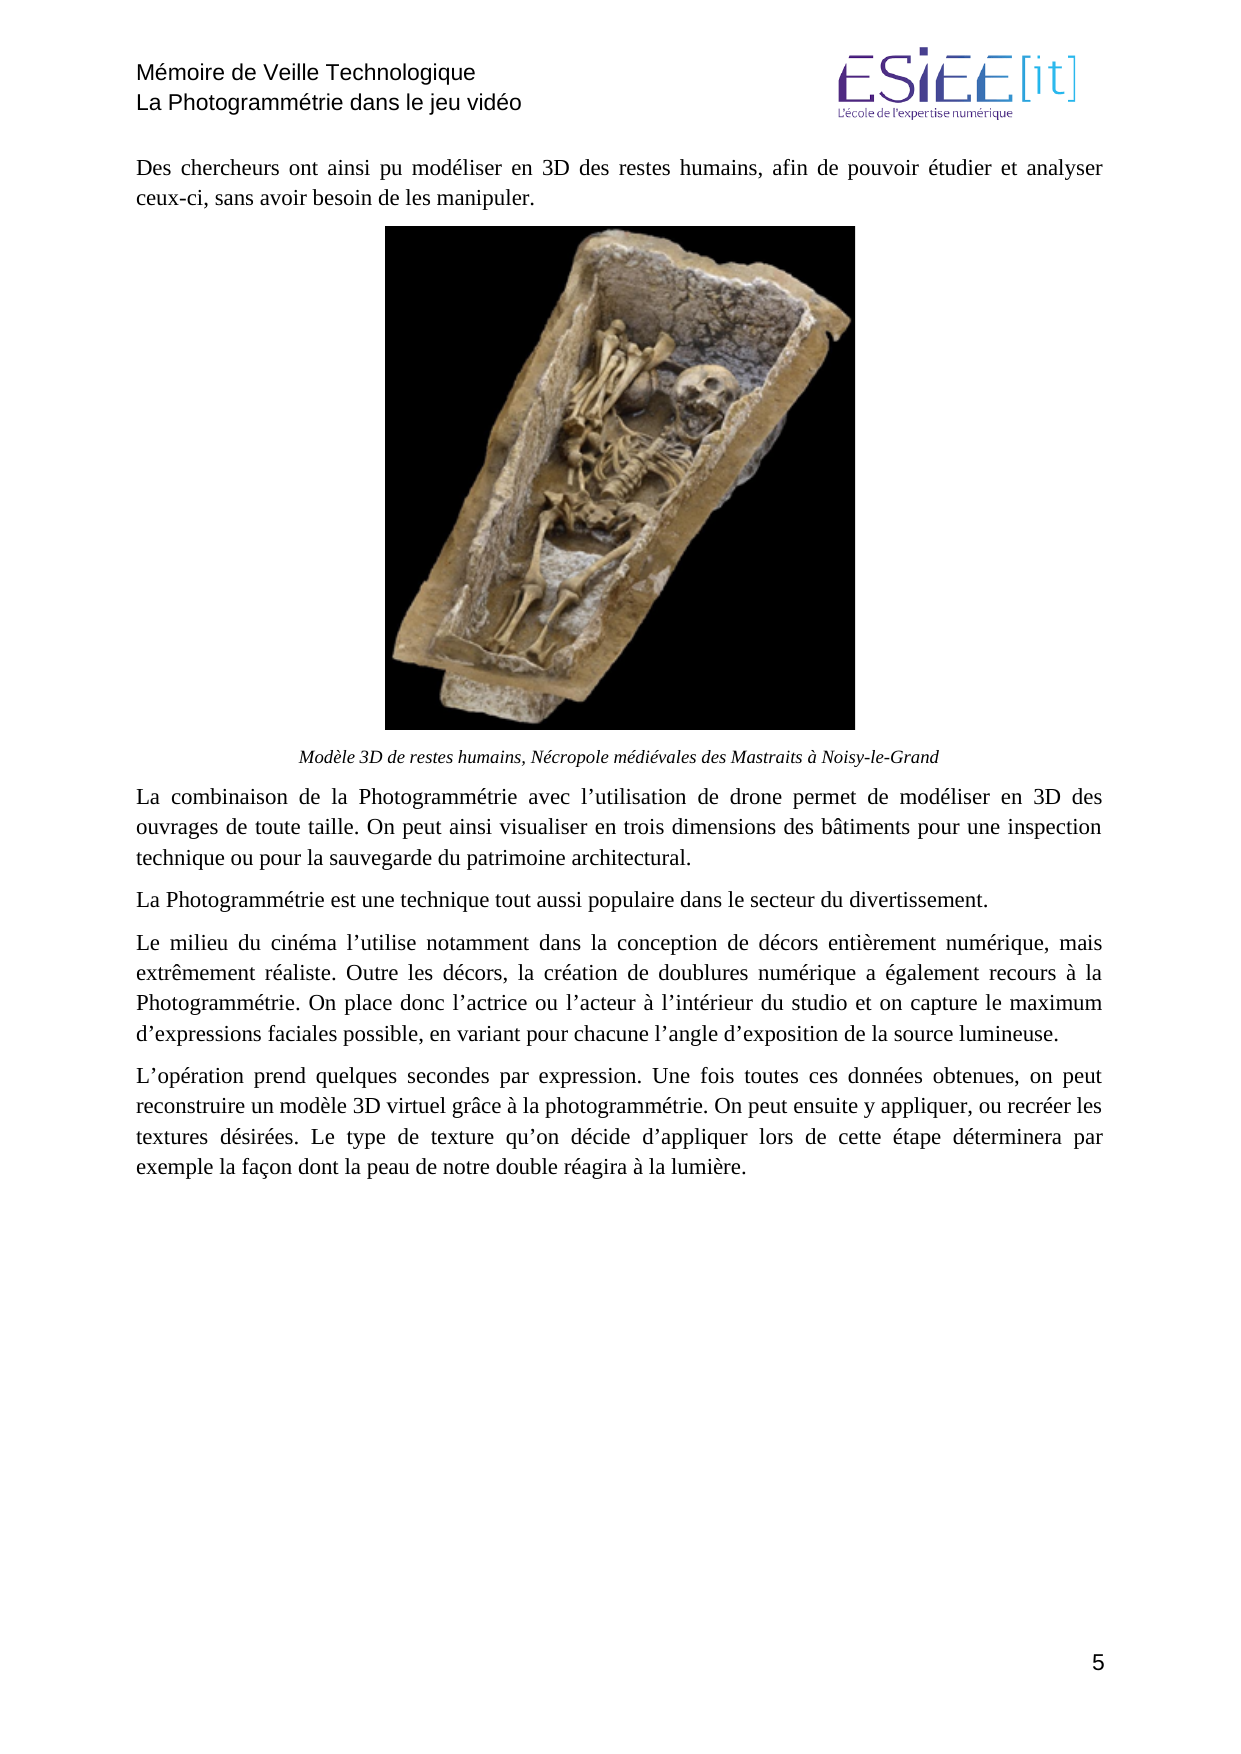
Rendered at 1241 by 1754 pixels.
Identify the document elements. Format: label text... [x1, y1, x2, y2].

text Le milieu du cinéma l’utilise notamment dans la conception de décors entièrement numérique, mais extrêmement réaliste. Outre les décors, la création de doublures numérique a également recours à la Photogrammétrie. On place donc l’actrice ou l’acteur à l’intérieur du studio et on capture le maximum d’expressions faciales possible, en variant pour chacune l’angle d’exposition de la source lumineuse. [136, 929, 1104, 1046]
text L’opération prend quelques secondes par expression. Une fois toutes ces données obtenues, on peut reconstruire un modèle 3D virtuel grâce à la photogrammétrie. On peut ensuite y appliquer, ou recréer les textures désirées. Le type de texture qu’on décide d’appliquer lors de cette étape déterminera par exemple la façon dont la peau de notre double réagira à la lumière. [136, 1062, 1104, 1179]
picture [385, 226, 856, 730]
picture [838, 47, 1075, 120]
text La combinaison de la Photogrammétrie avec l’utilisation de drone permet de modéliser en 3D des ouvrages de toute taille. On peut ainsi visualiser en trois dimensions des bâtiments pour une inspection technique ou pour la sauvegarde du patrimoine architectural. [136, 783, 1104, 870]
text La Photogrammétrie est une technique tout aussi populaire dans le secteur du divertissement. [136, 886, 1104, 913]
text Modèle 3D de restes humains, Nécropole médiévales des Mastraits à Noisy-le-Grand [136, 746, 1104, 767]
text Des chercheurs ont ainsi pu modéliser en 3D des restes humains, afin de pouvoir étudier et analyser ceux-ci, sans avoir besoin de les manipuler. [136, 153, 1104, 210]
